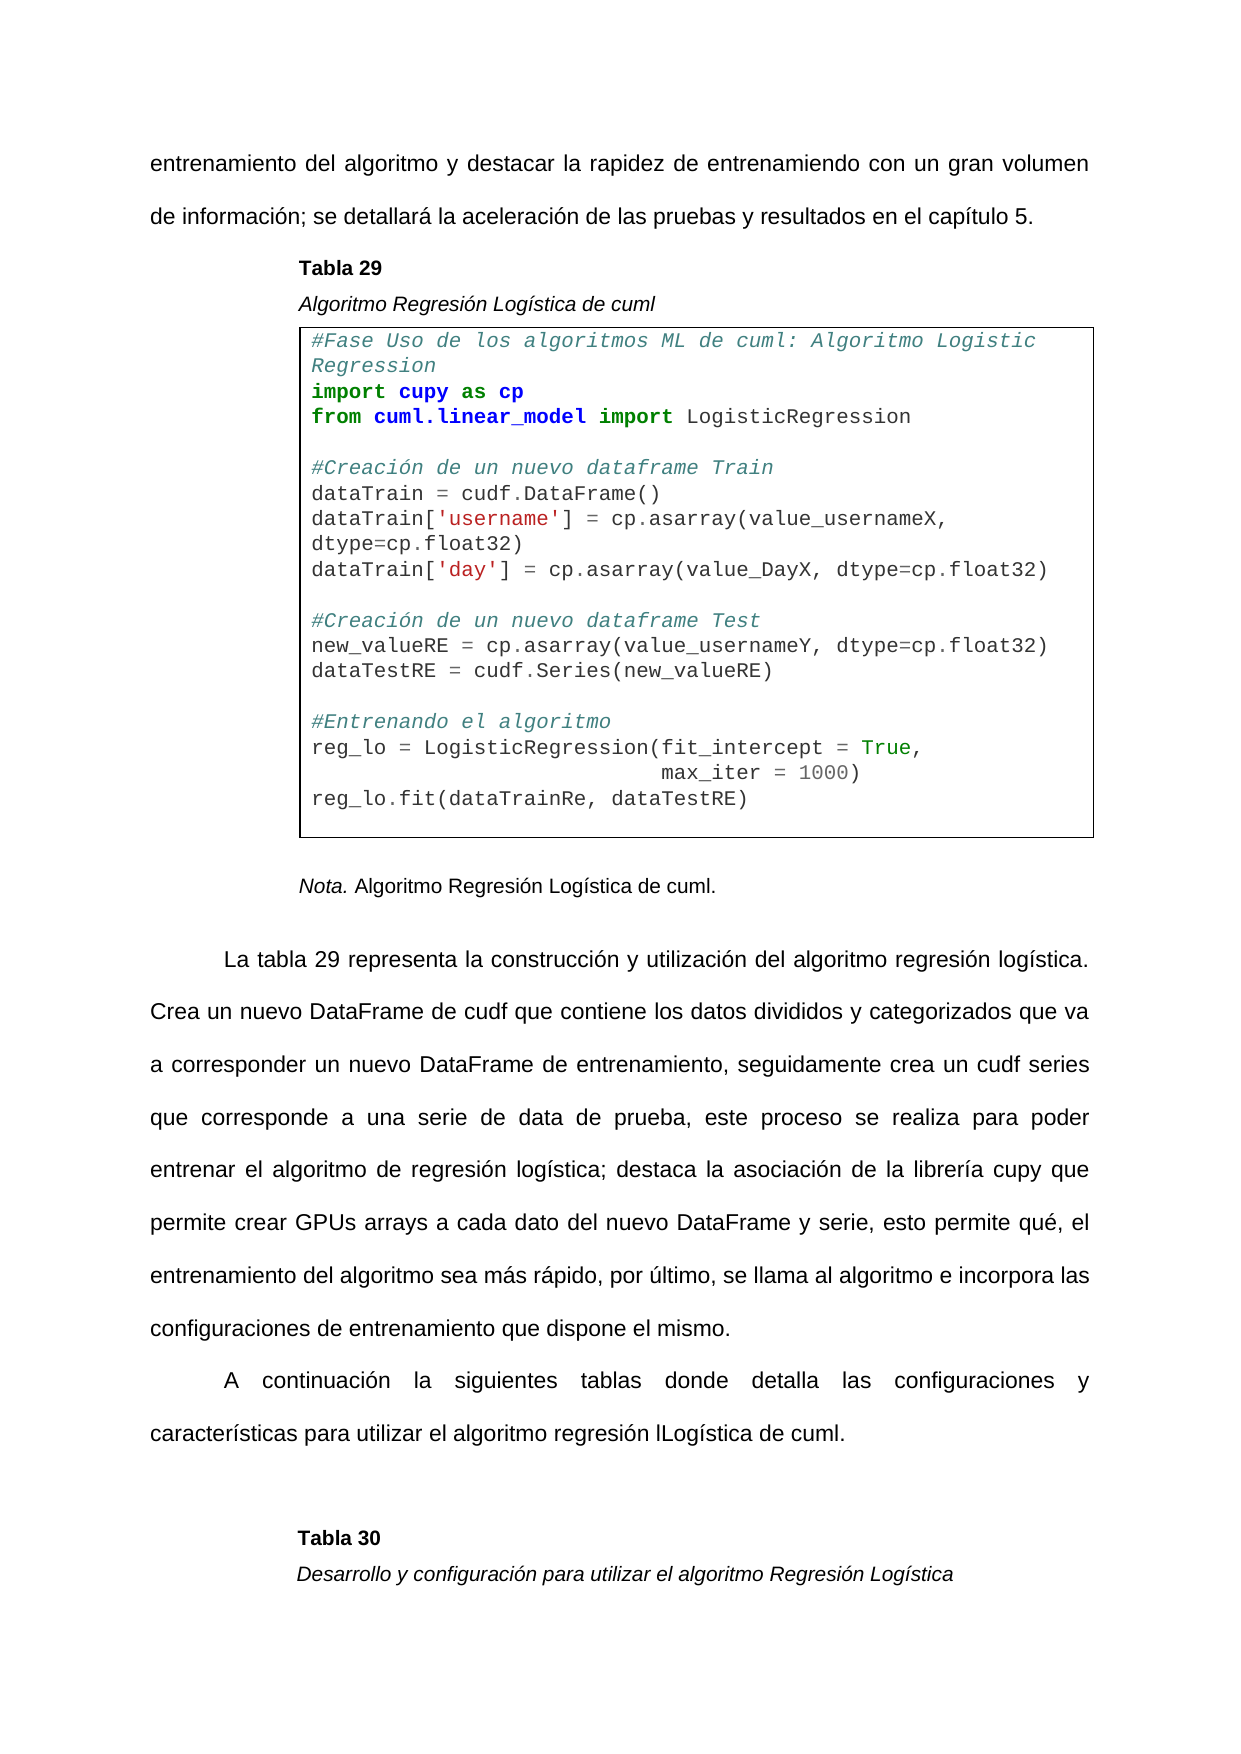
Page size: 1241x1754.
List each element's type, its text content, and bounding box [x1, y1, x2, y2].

list Tabla 29 [299, 255, 925, 279]
text Tabla 30 [239, 1526, 1090, 1549]
text Desarrollo y configuración para utilizar el algoritmo Regresión Logística [239, 1562, 1090, 1586]
text A continuación la siguientes tablas donde detalla las configuraciones y características para utilizar el algoritmo regresión lLogística de cuml. [150, 1367, 1090, 1446]
list Nota. Algoritmo Regresión Logística de cuml. [299, 874, 925, 898]
table_header #Fase Uso de los algoritmos ML de cuml: Algoritmo Logistic Regression import cupy as cp from cuml.linear_model import LogisticRegression #Creación de un nuevo dataframe Train dataTrain = cudf.DataFrame() dataTrain['username'] = cp.asarray(value_usernameX, dtype=cp.float32) dataTrain['day'] = cp.asarray(value_DayX, dtype=cp.float32) #Creación de un nuevo dataframe Test new_valueRE = cp.asarray(value_usernameY, dtype=cp.float32) dataTestRE = cudf.Series(new_valueRE) #Entrenando el algoritmo reg_lo = LogisticRegression(fit_intercept = True, max_iter = 1000) reg_lo.fit(dataTrainRe, dataTestRE) [301, 328, 1093, 837]
text La tabla 29 representa la construcción y utilización del algoritmo regresión logística. Crea un nuevo DataFrame de cudf que contiene los datos divididos y categorizados que va a corresponder un nuevo DataFrame de entrenamiento, seguidamente crea un cudf series que corresponde a una serie de data de prueba, este proceso se realiza para poder entrenar el algoritmo de regresión logística; destaca la asociación de la librería cupy que permite crear GPUs arrays a cada dato del nuevo DataFrame y serie, esto permite qué, el entrenamiento del algoritmo sea más rápido, por último, se llama al algoritmo e incorpora las configuraciones de entrenamiento que dispone el mismo. [150, 946, 1090, 1341]
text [150, 150, 1090, 229]
text Algoritmo Regresión Logística de cuml [299, 291, 1090, 315]
